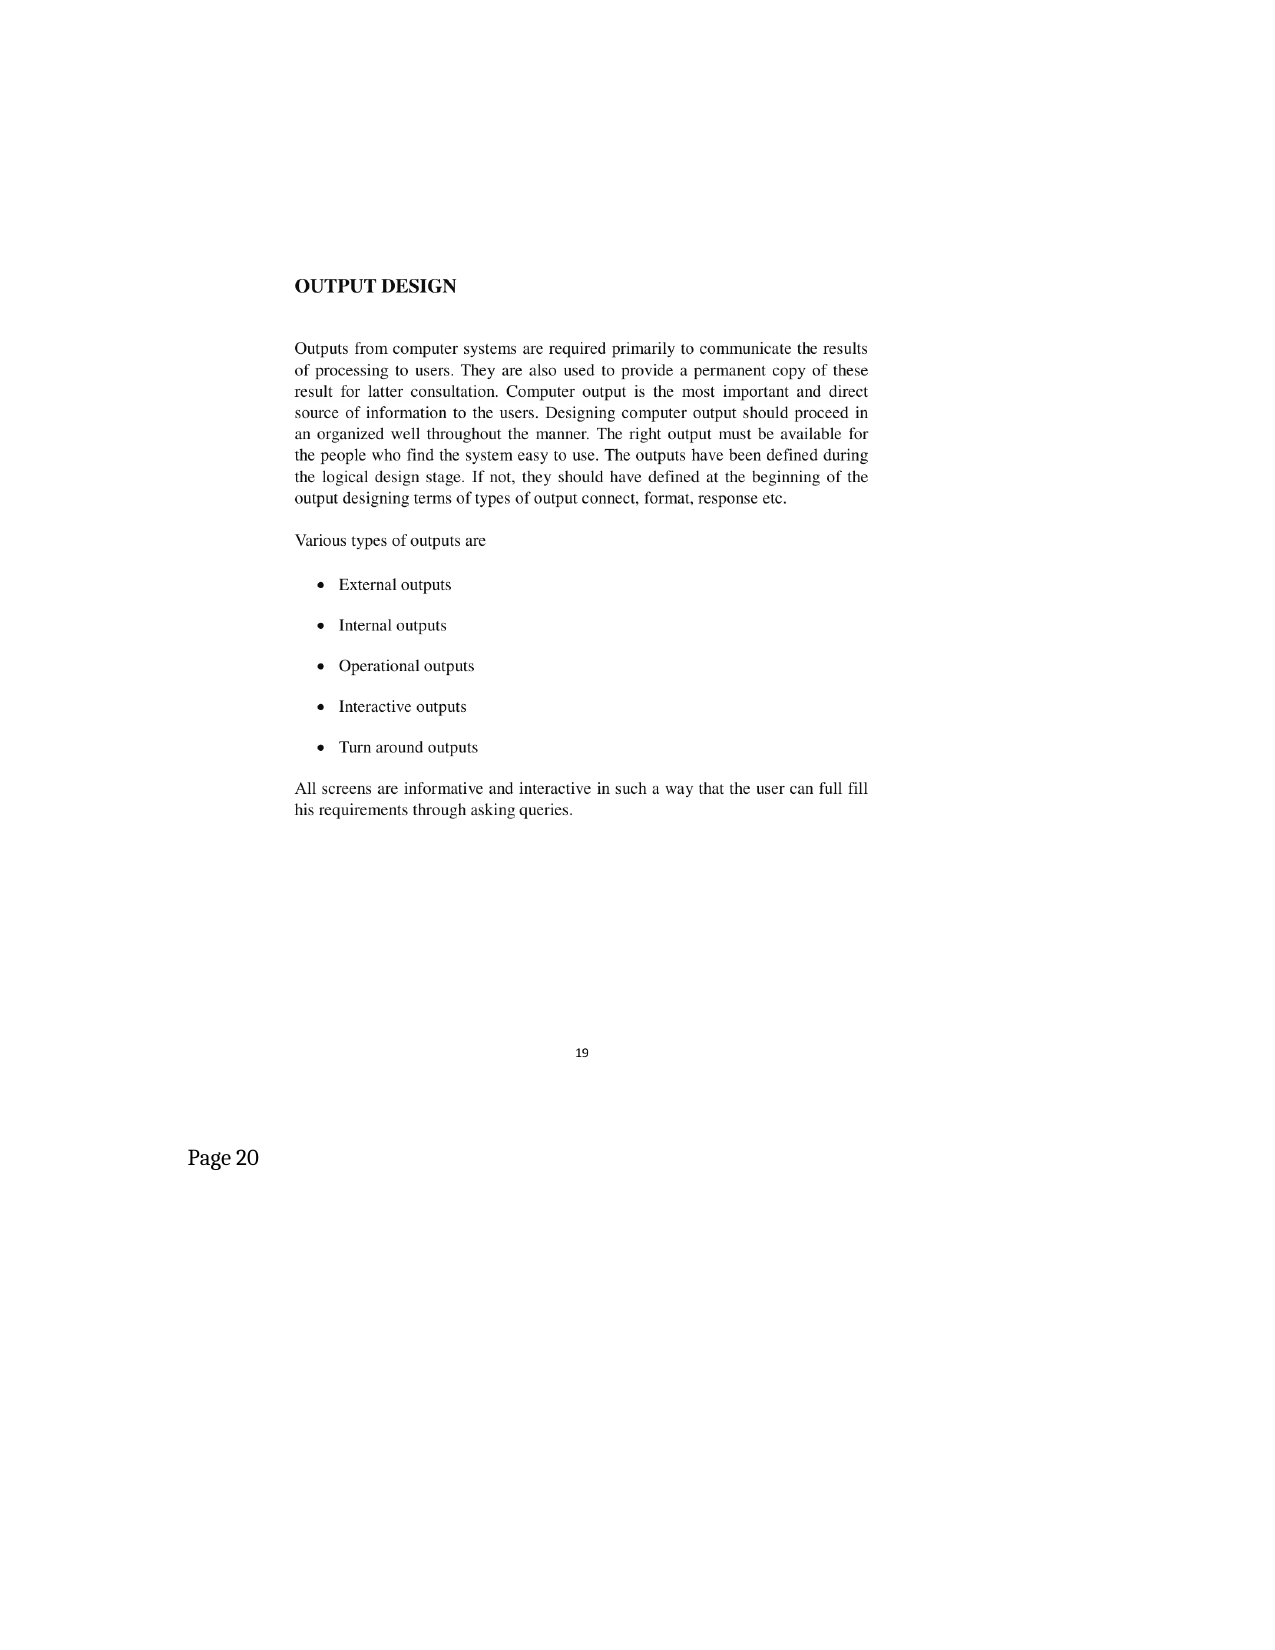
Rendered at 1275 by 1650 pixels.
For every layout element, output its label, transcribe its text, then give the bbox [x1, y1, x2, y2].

picture [206, 150, 957, 1121]
text Page 20 [187, 1145, 1087, 1172]
